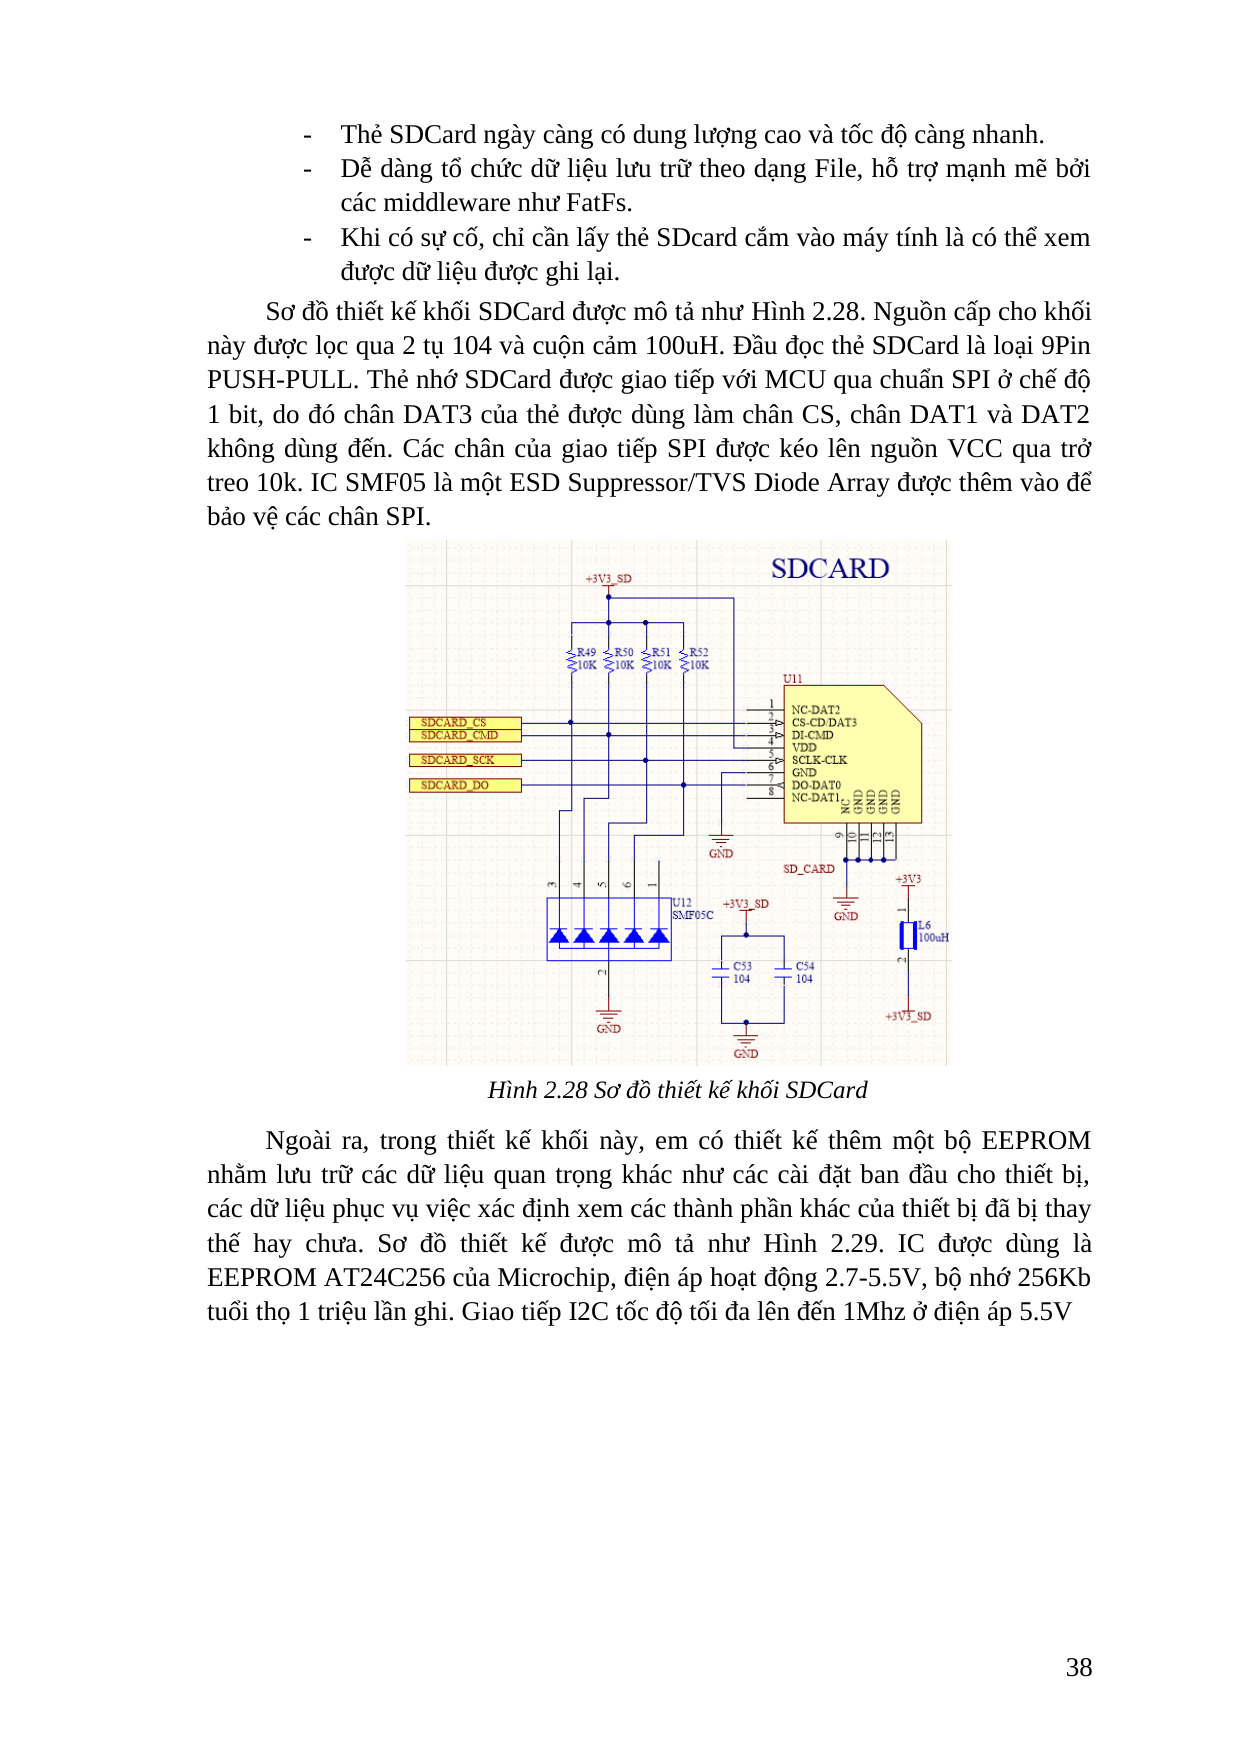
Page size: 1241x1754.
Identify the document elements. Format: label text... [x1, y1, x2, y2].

picture [405, 540, 953, 1066]
list Thẻ SDCard ngày càng có dung lượng cao và tốc độ càng nhanh. [303, 118, 1092, 149]
list Khi có sự cố, chỉ cần lấy thẻ SDcard cắm vào máy tính là có thể xem được dữ liệu được ghi lại. [303, 221, 1092, 286]
list Dễ dàng tổ chức dữ liệu lưu trữ theo dạng File, hỗ trợ mạnh mẽ bởi các middleware như FatFs. [303, 152, 1092, 218]
